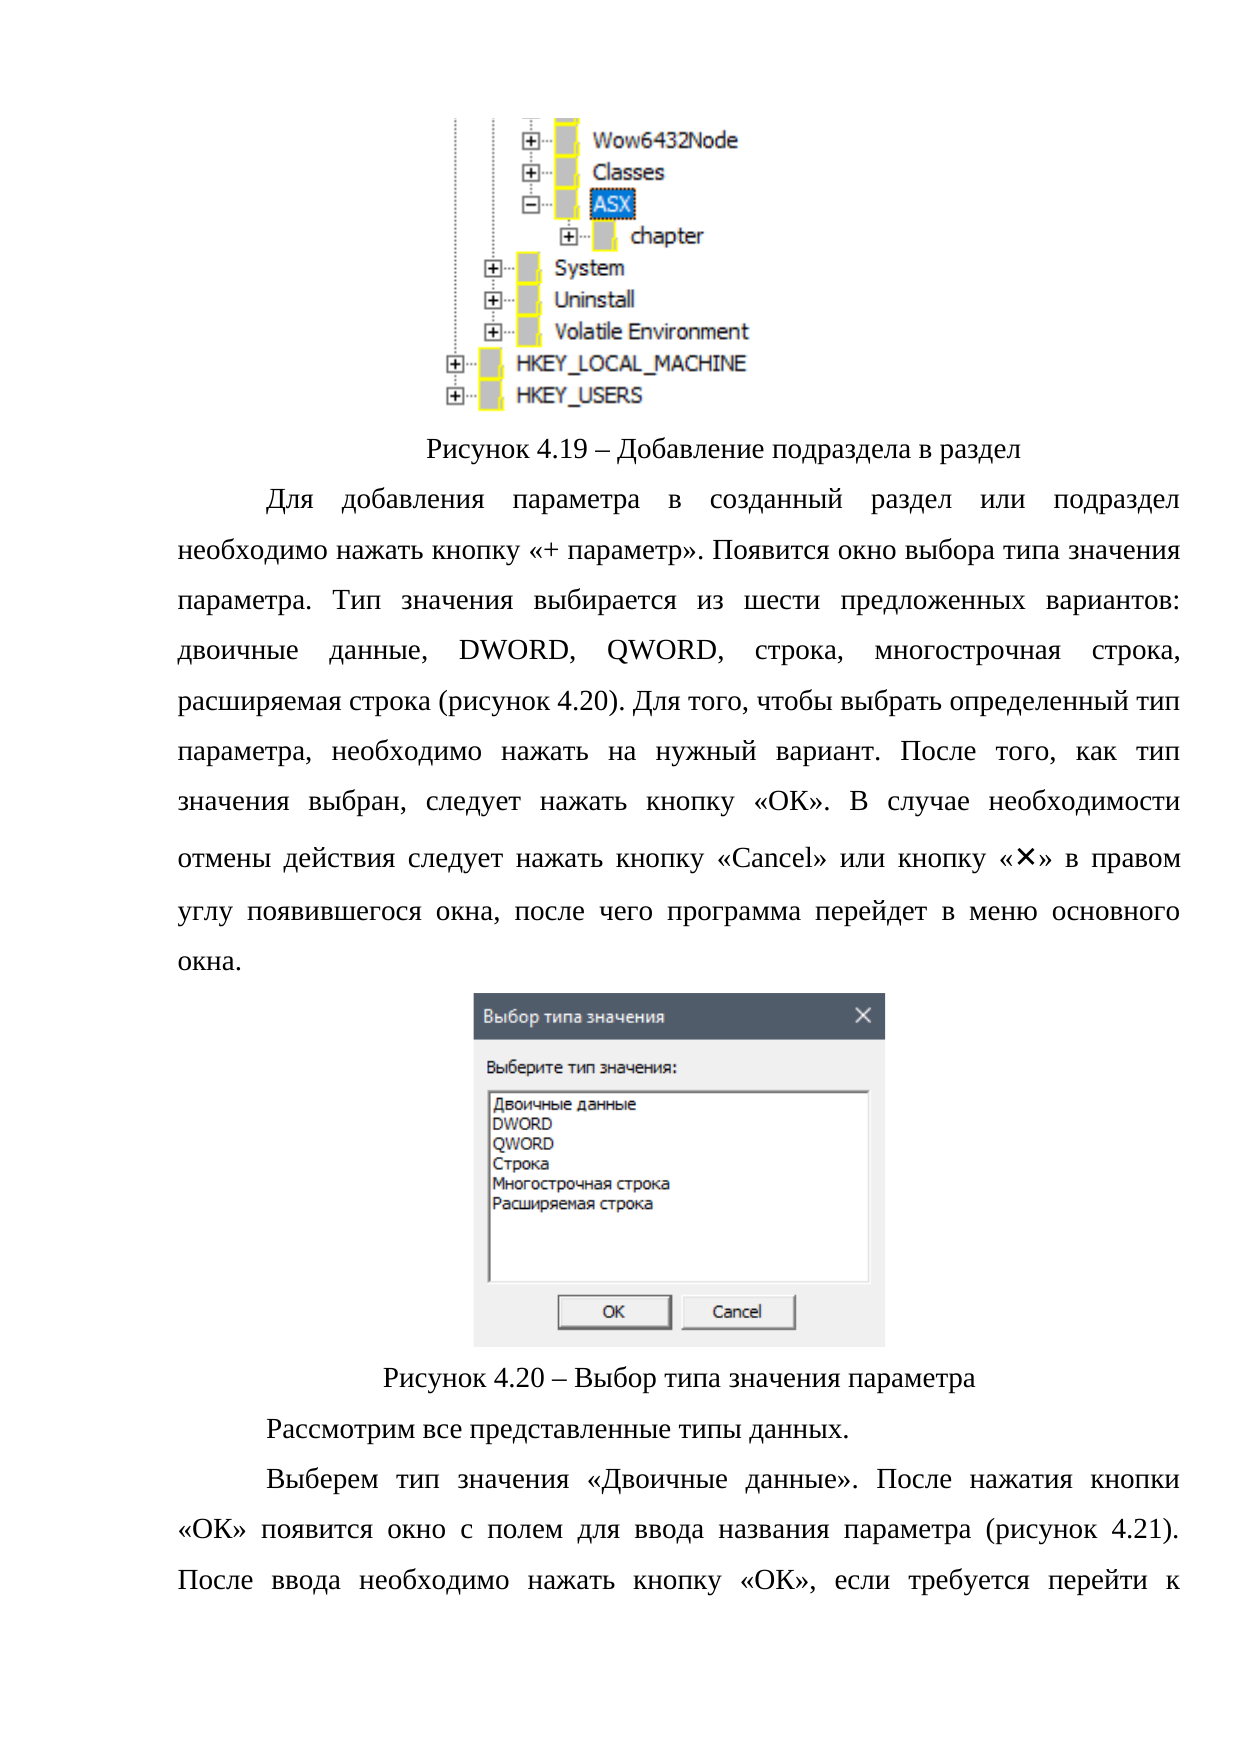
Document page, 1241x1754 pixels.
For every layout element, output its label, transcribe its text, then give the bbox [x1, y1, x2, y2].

picture [473, 993, 886, 1347]
text Рисунок 4.20 – Выбор типа значения параметра [177, 1361, 1181, 1394]
text Для добавления параметра в созданный раздел или подраздел необходимо нажать кнопку «+ параметр». Появится окно выбора типа значения параметра. Тип значения выбирается из шести предложенных вариантов: двоичные данные, DWORD, QWORD, строка, многострочная строка, расширяемая строка (рисунок 4.20). Для того, чтобы выбрать определенный тип параметра, необходимо нажать на нужный вариант. После того, как тип значения выбран, следует нажать кнопку «ОК». В случае необходимости отмены действия следует нажать кнопку «Cancel» или кнопку «✕» в правом углу появившегося окна, после чего программа перейдет в меню основного окна. [177, 481, 1181, 977]
text Рассмотрим все представленные типы данных. [177, 1411, 1181, 1444]
text Рисунок 4.19 – Добавление подраздела в раздел [177, 431, 1181, 465]
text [177, 1461, 1181, 1595]
picture [439, 118, 1008, 418]
